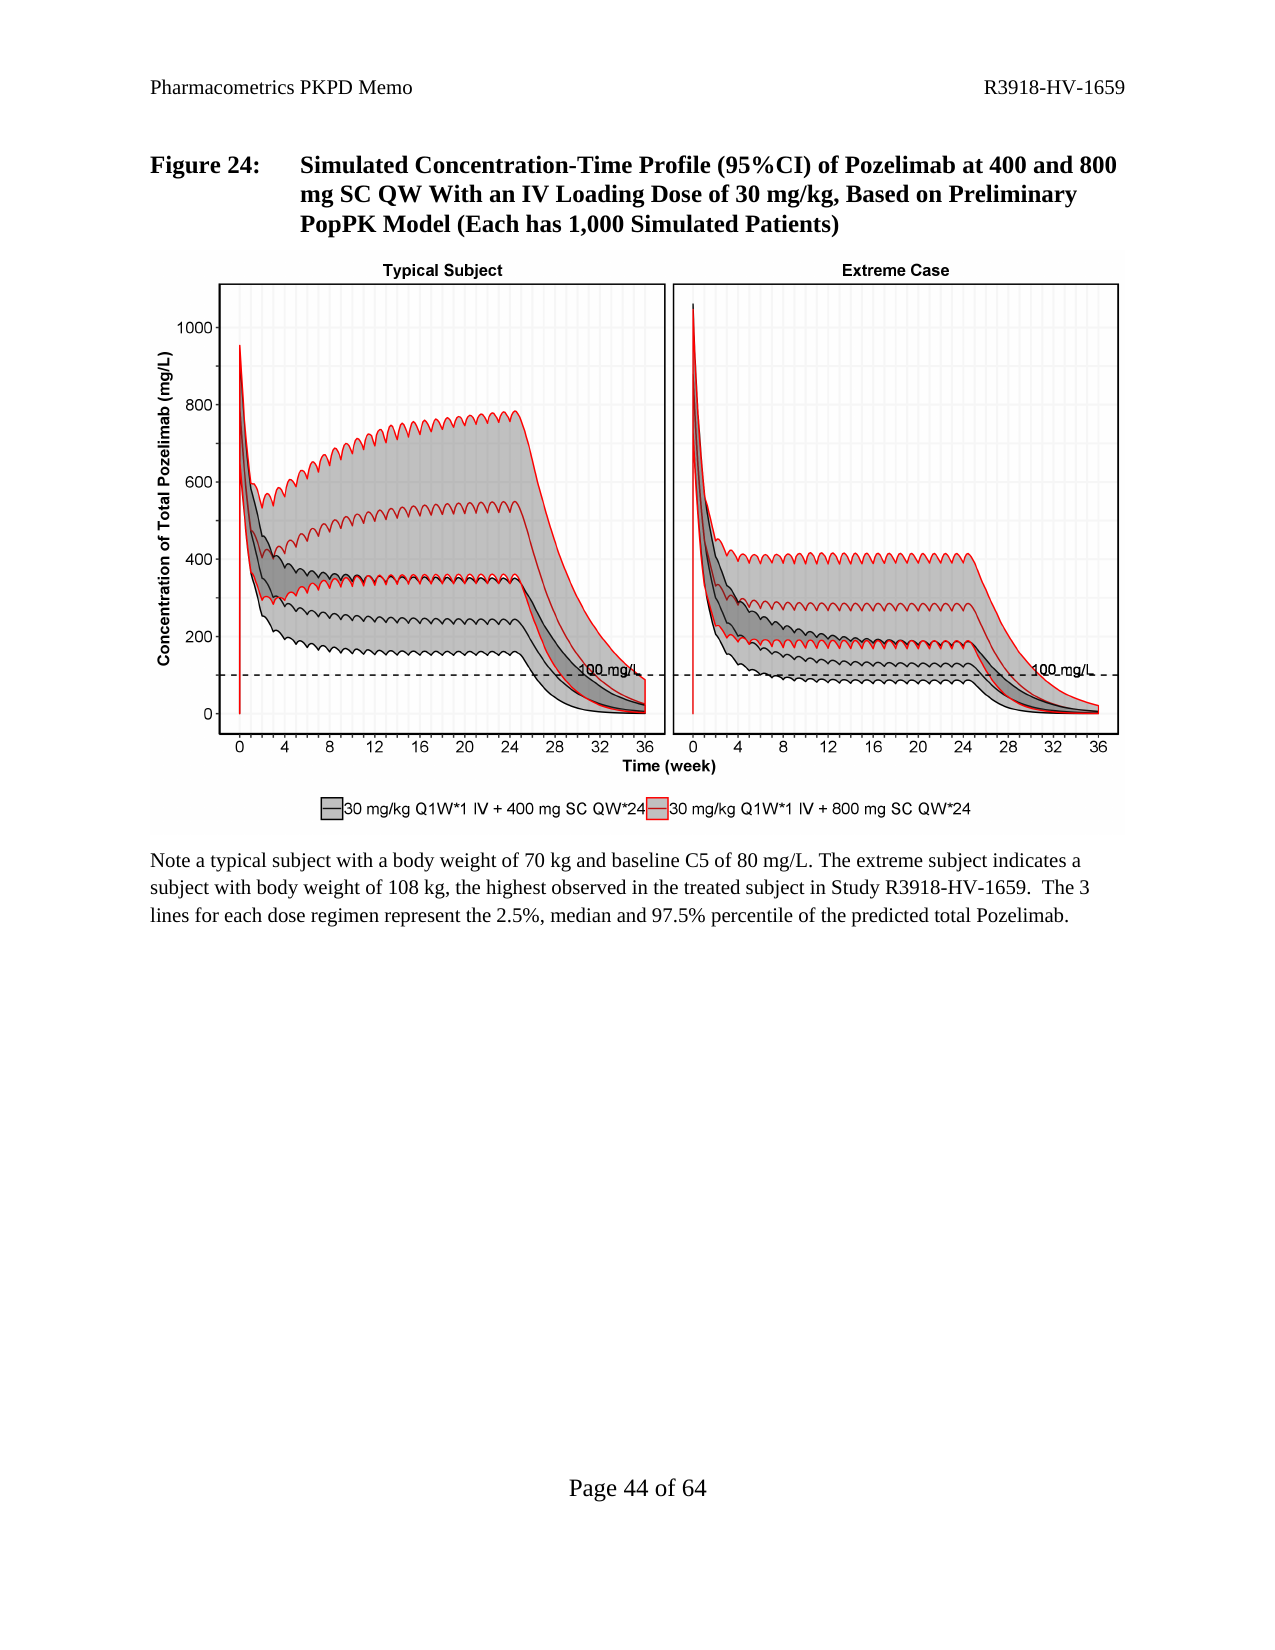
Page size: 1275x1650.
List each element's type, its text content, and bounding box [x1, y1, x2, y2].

text Note a typical subject with a body weight of 70 kg and baseline C5 of 80 mg/L. The extreme subject indicates a subject with body weight of 108 kg, the highest observed in the treated subject in Study R3918-HV-1659. The 3 lines for each dose regimen represent the 2.5%, median and 97.5% percentile of the predicted total Pozelimab. [150, 847, 1125, 927]
picture [150, 250, 1125, 835]
